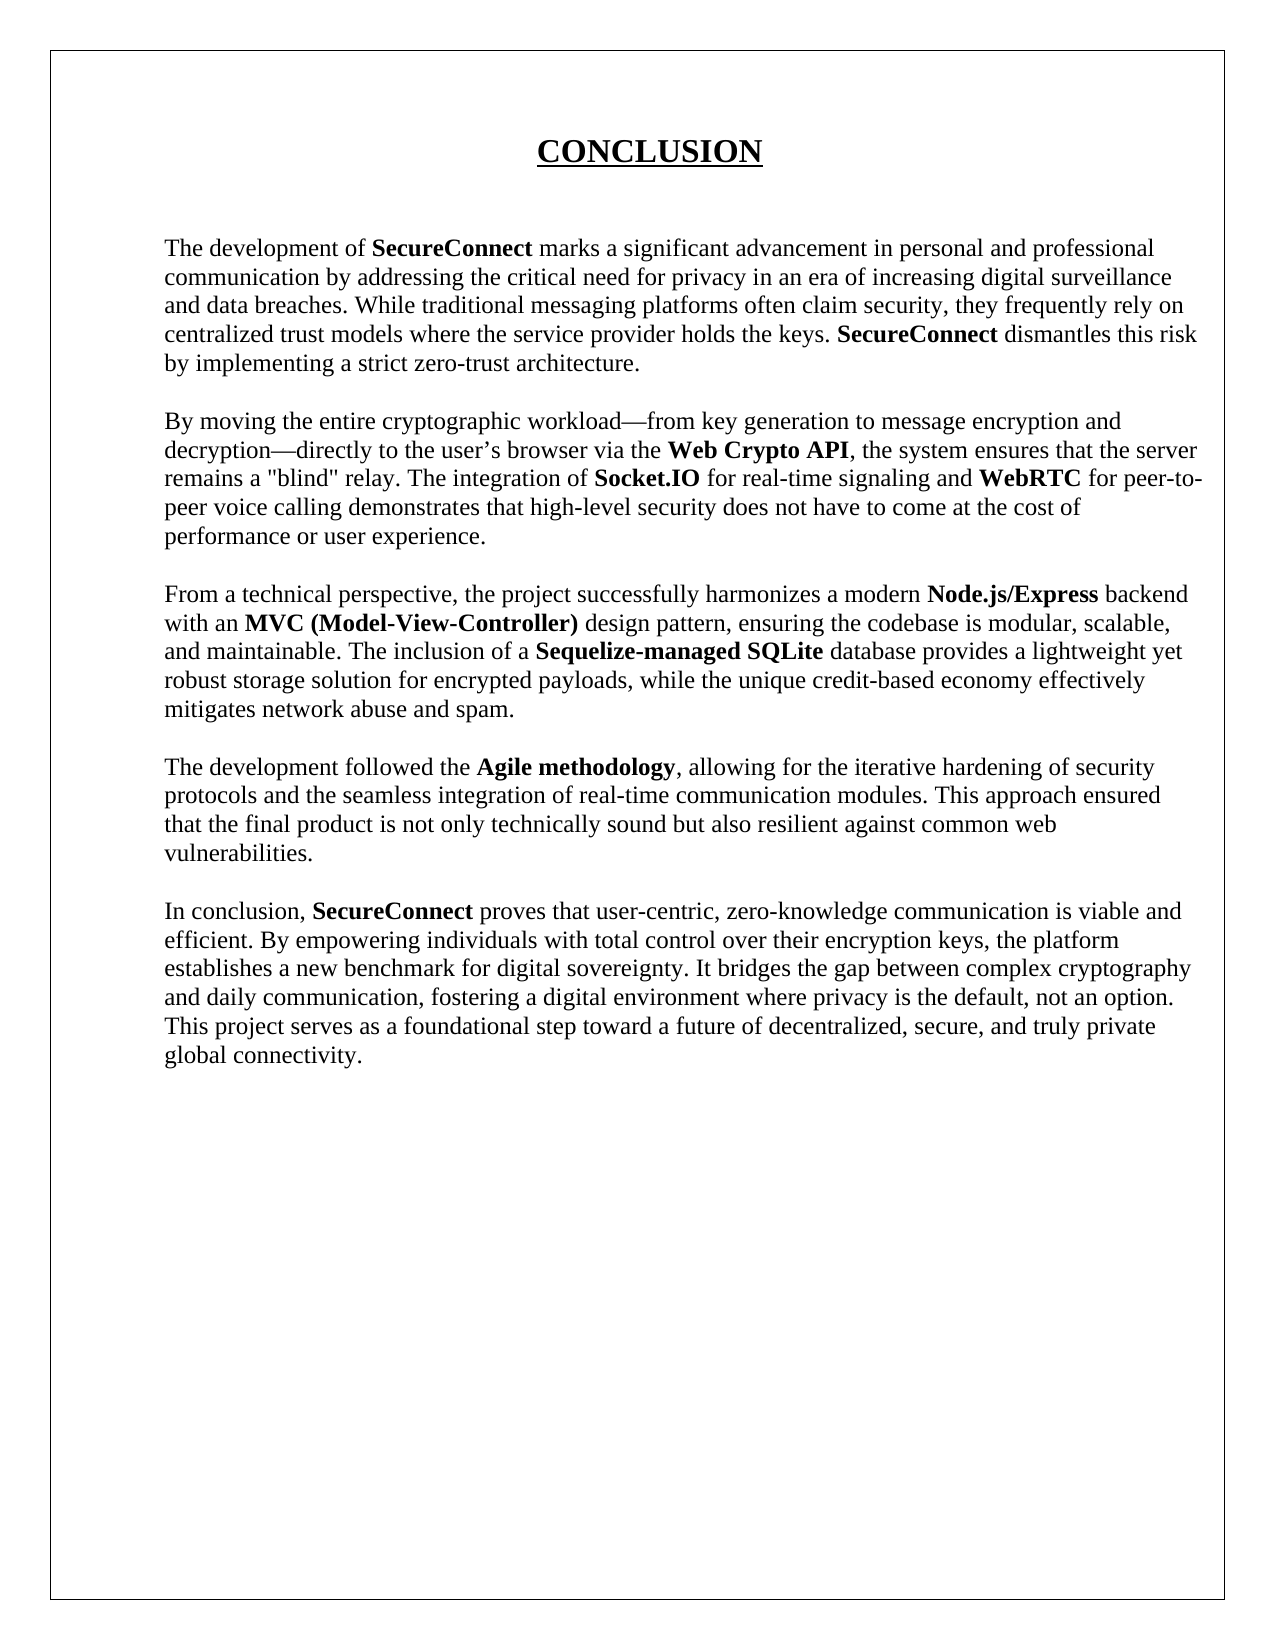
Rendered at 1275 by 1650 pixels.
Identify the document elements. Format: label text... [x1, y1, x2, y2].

text By moving the entire cryptographic workload—from key generation to message encryption and decryption—directly to the user’s browser via the Web Crypto API, the system ensures that the server remains a "blind" relay. The integration of Socket.IO for real-time signaling and WebRTC for peer-to-peer voice calling demonstrates that high-level security does not have to come at the cost of performance or user experience. [164, 406, 1204, 550]
text From a technical perspective, the project successfully harmonizes a modern Node.js/Express backend with an MVC (Model-View-Controller) design pattern, ensuring the codebase is modular, scalable, and maintainable. The inclusion of a Sequelize-managed SQLite database provides a lightweight yet robust storage solution for encrypted payloads, while the unique credit-based economy effectively mitigates network abuse and spam. [164, 579, 1204, 723]
text The development followed the Agile methodology, allowing for the iterative hardening of security protocols and the seamless integration of real-time communication modules. This approach ensured that the final product is not only technically sound but also resilient against common web vulnerabilities. [164, 752, 1204, 867]
text In conclusion, SecureConnect proves that user-centric, zero-knowledge communication is viable and efficient. By empowering individuals with total control over their encryption keys, the platform establishes a new benchmark for digital sovereignty. It bridges the gap between complex cryptography and daily communication, fostering a digital environment where privacy is the default, not an option. This project serves as a foundational step toward a future of decentralized, secure, and truly private global connectivity. [164, 896, 1204, 1068]
subtitle CONCLUSION [172, 132, 1127, 170]
text The development of SecureConnect marks a significant advancement in personal and professional communication by addressing the critical need for privacy in an era of increasing digital surveillance and data breaches. While traditional messaging platforms often claim security, they frequently rely on centralized trust models where the service provider holds the keys. SecureConnect dismantles this risk by implementing a strict zero-trust architecture. [164, 233, 1204, 377]
